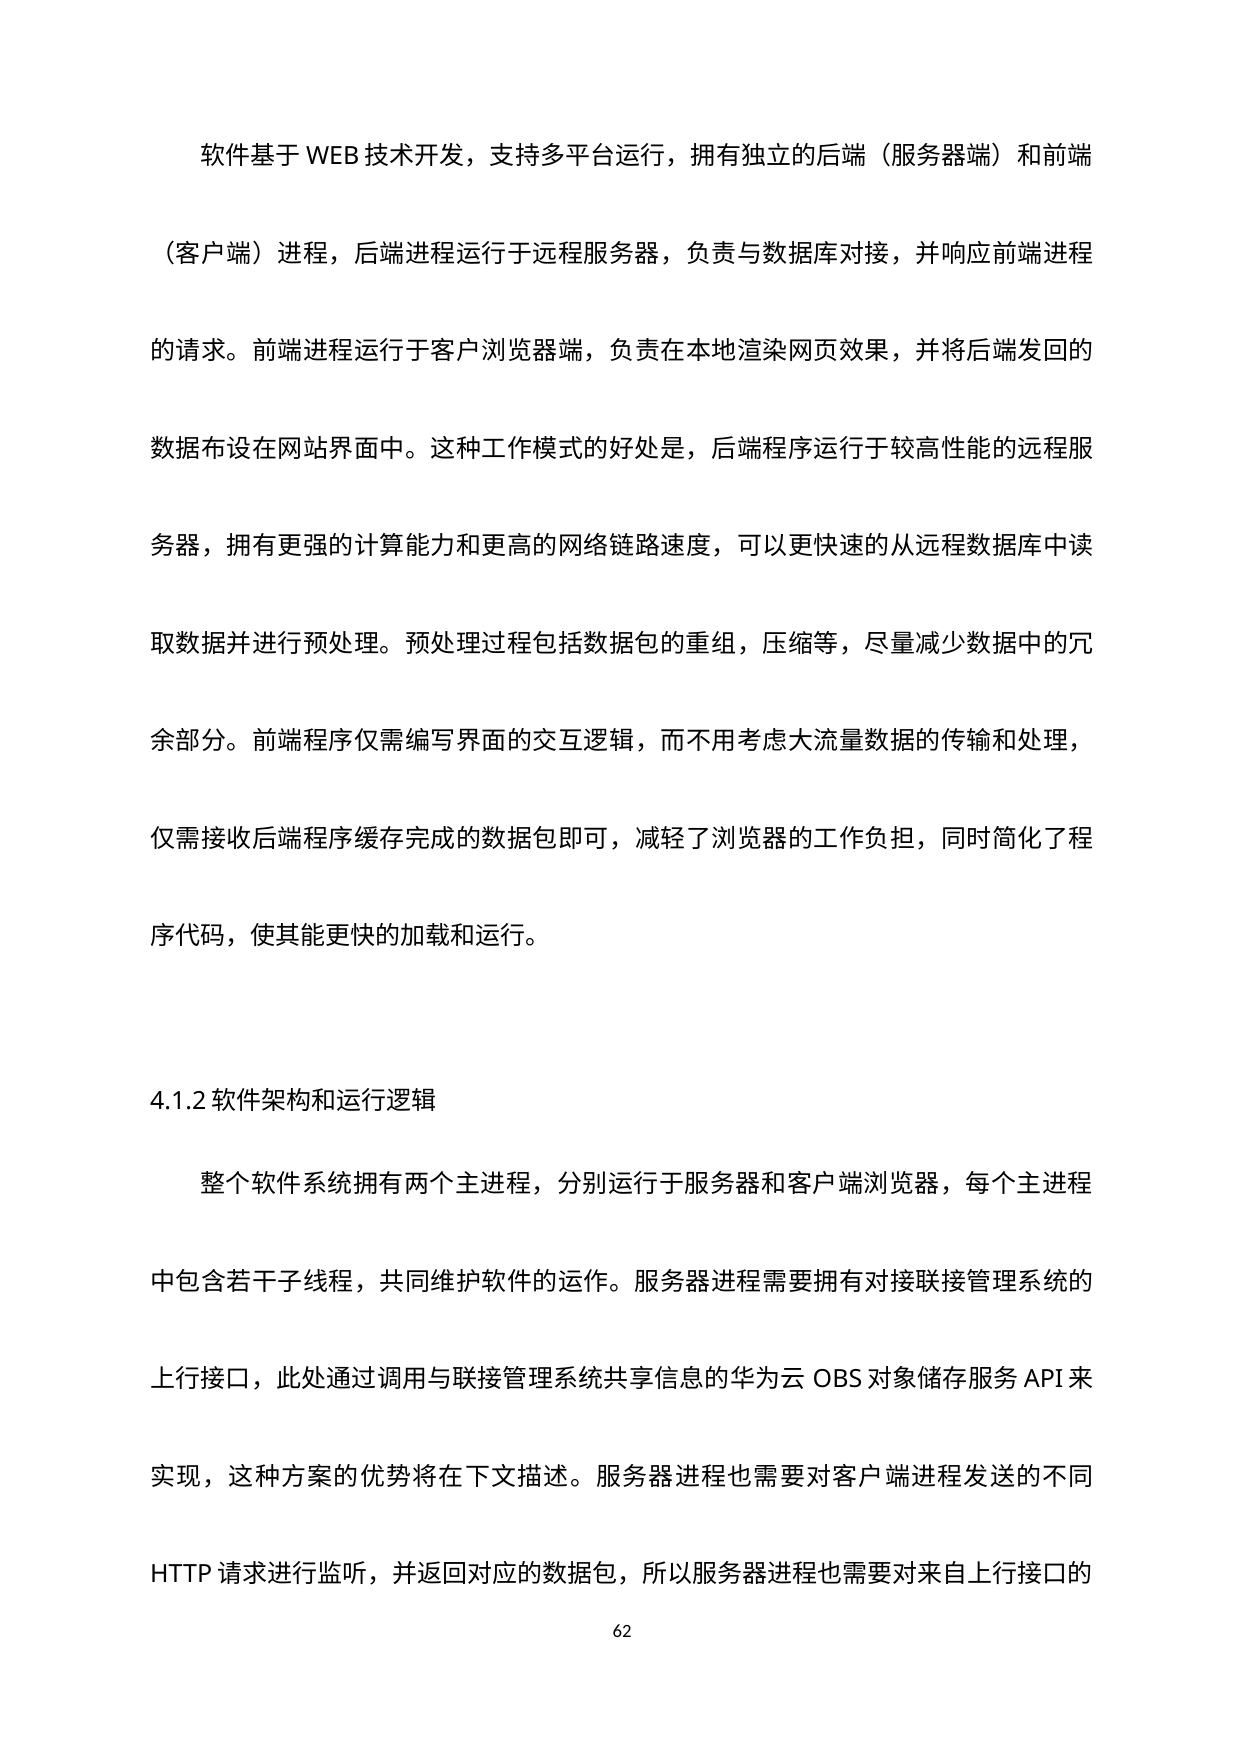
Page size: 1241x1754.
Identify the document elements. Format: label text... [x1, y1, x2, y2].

text 软件基于WEB技术开发，支持多平台运行，拥有独立的后端（服务器端）和前端（客户端）进程，后端进程运行于远程服务器，负责与数据库对接，并响应前端进程的请求。前端进程运行于客户浏览器端，负责在本地渲染网页效果，并将后端发回的数据布设在网站界面中。这种工作模式的好处是，后端程序运行于较高性能的远程服务器，拥有更强的计算能力和更高的网络链路速度，可以更快速的从远程数据库中读取数据并进行预处理。预处理过程包括数据包的重组，压缩等，尽量减少数据中的冗余部分。前端程序仅需编写界面的交互逻辑，而不用考虑大流量数据的传输和处理，仅需接收后端程序缓存完成的数据包即可，减轻了浏览器的工作负担，同时简化了程序代码，使其能更快的加载和运行。 [150, 121, 1094, 966]
text 4.1.2软件架构和运行逻辑 [150, 1066, 1094, 1131]
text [150, 1149, 1094, 1604]
